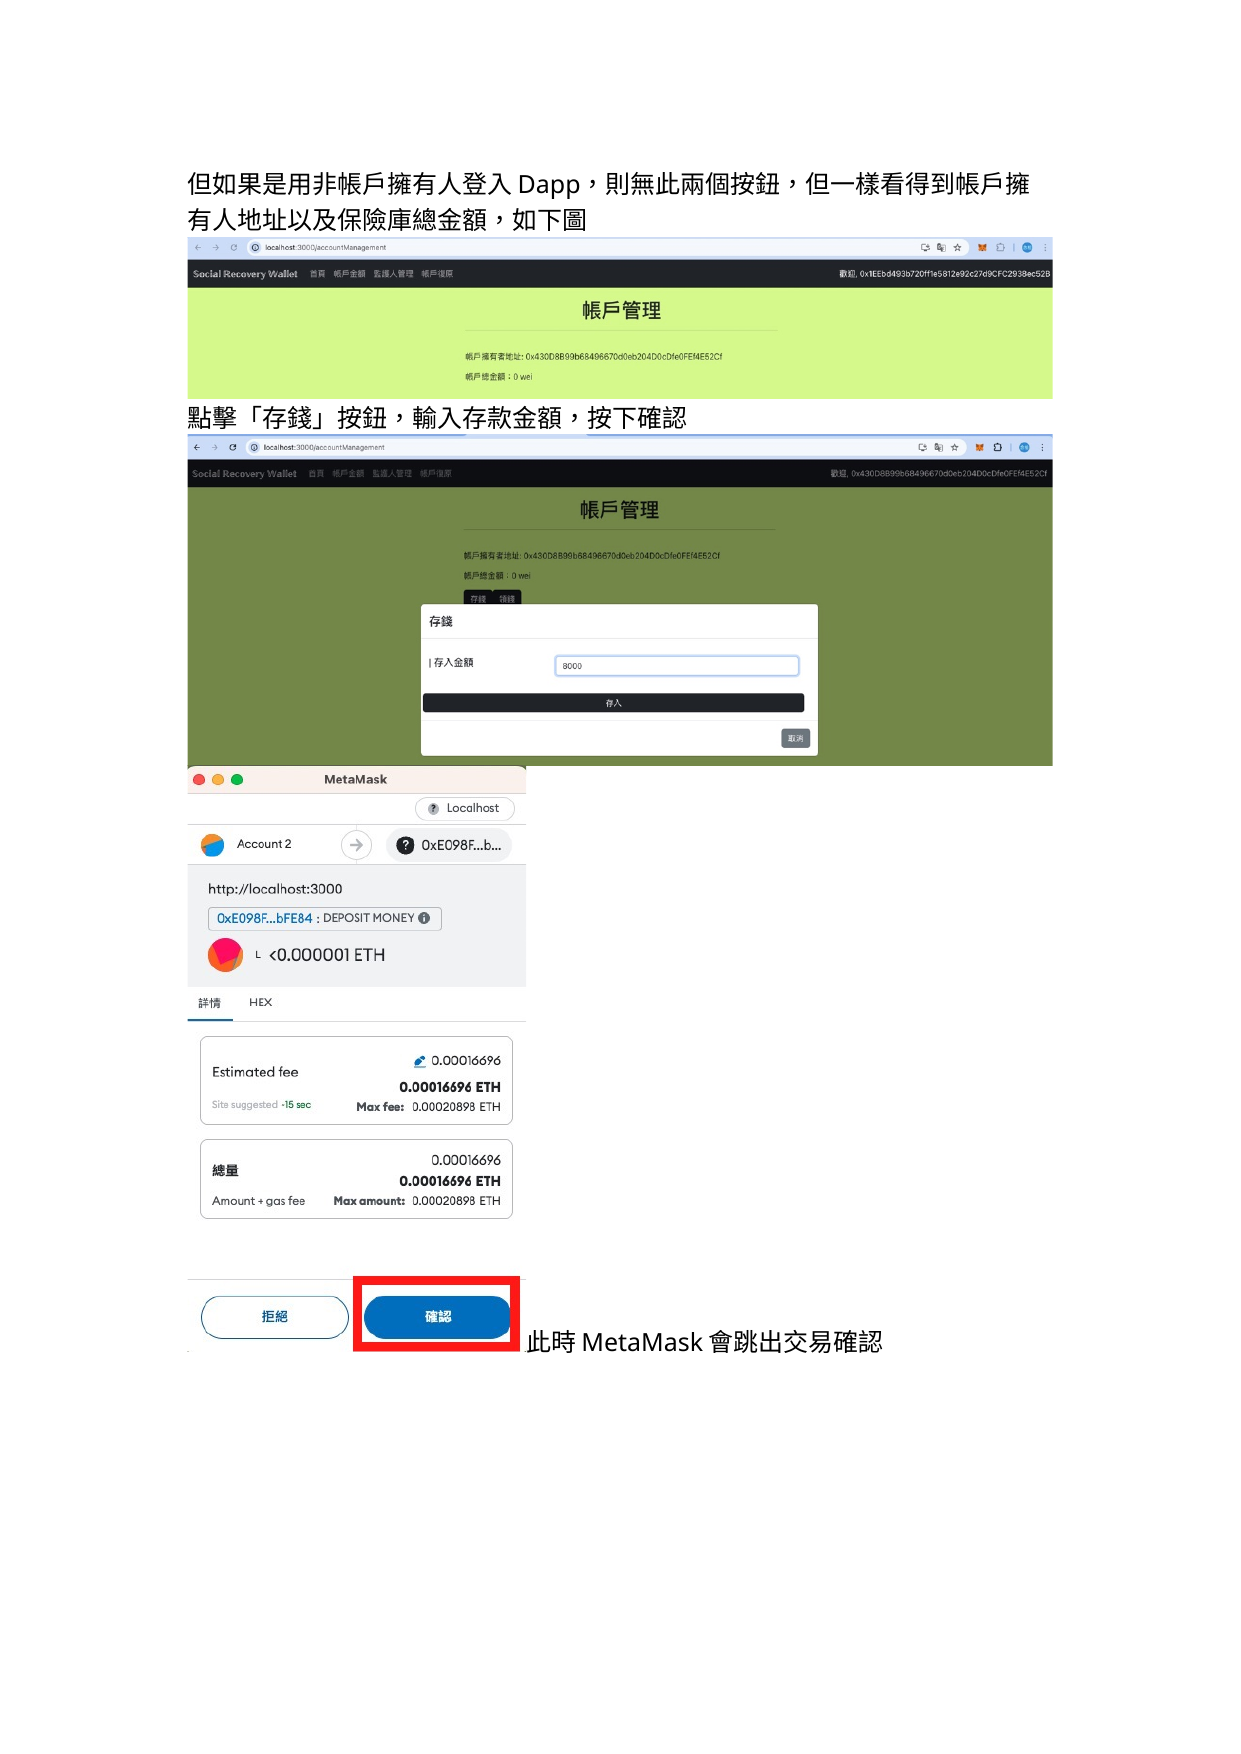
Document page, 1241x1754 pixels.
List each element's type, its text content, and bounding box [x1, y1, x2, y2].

picture [187, 237, 1053, 399]
text 但如果是用非帳戶擁有人登入Dapp，則無此兩個按鈕，但一樣看得到帳戶擁有人地址以及保險庫總金額，如下圖 [187, 164, 1053, 237]
text 此時MetaMask會跳出交易確認 [187, 766, 1053, 1358]
picture [187, 434, 1053, 1352]
text 點擊「存錢」按鈕，輸入存款金額，按下確認 [187, 399, 1053, 434]
